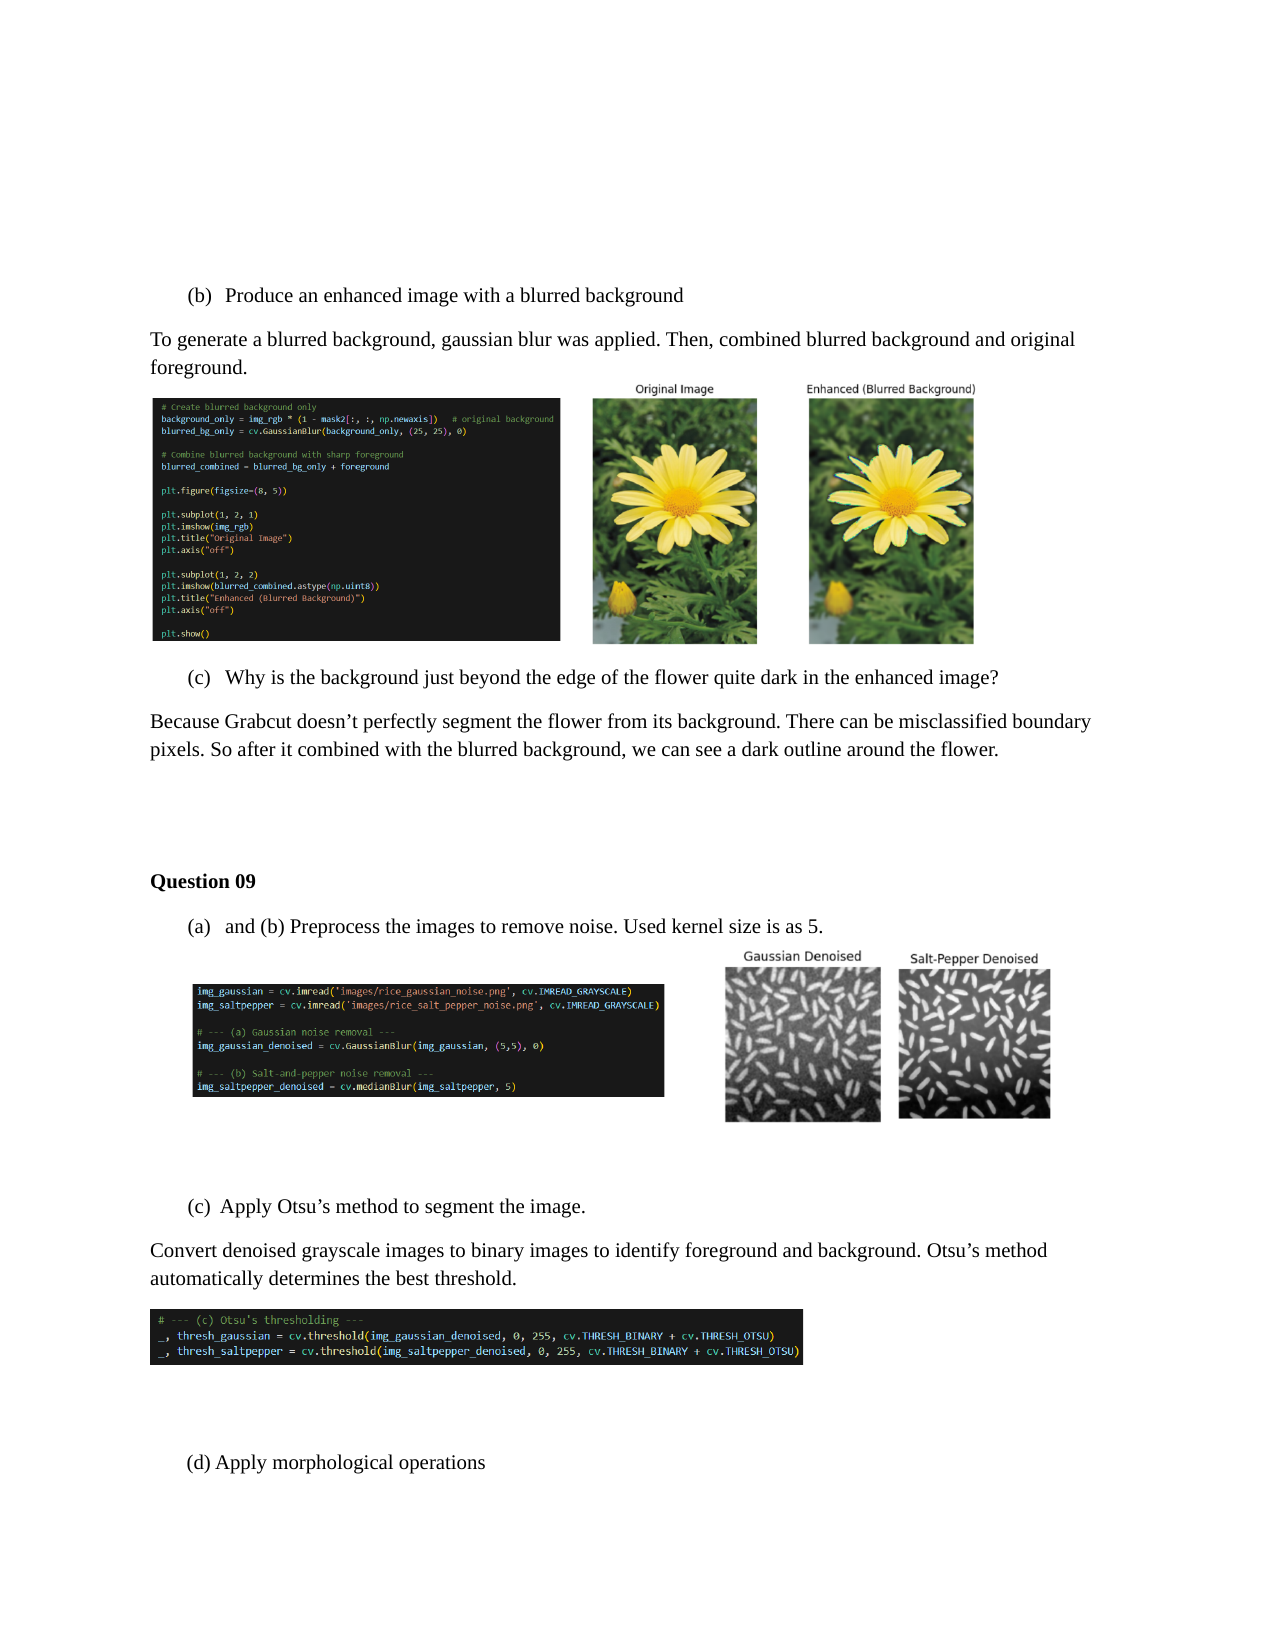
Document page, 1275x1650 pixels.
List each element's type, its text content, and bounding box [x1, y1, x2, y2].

list and (b) Preprocess the images to remove noise. Used kernel size is as 5. [187, 913, 1125, 938]
picture [152, 398, 561, 641]
text To generate a blurred background, gaussian blur was applied. Then, combined blurred background and original foreground. [150, 327, 1125, 379]
text Convert denoised grayscale images to binary images to identify foreground and background. Otsu’s method automatically determines the best threshold. [150, 1238, 1125, 1290]
text Because Grabcut doesn’t perfectly segment the flower from its background. There can be misclassified boundary pixels. So after it combined with the blurred background, we can see a dark outline around the flower. [150, 709, 1125, 761]
picture [192, 984, 665, 1097]
picture [588, 379, 977, 647]
text (d) Apply morphological operations [150, 1450, 1125, 1474]
picture [150, 1309, 804, 1365]
list Why is the background just beyond the edge of the flower quite dark in the enhanced image? [187, 664, 1125, 689]
text Question 09 [150, 869, 1125, 893]
picture [893, 951, 1054, 1122]
picture [724, 950, 883, 1128]
list Produce an enhanced image with a blurred background [187, 283, 1125, 307]
text (c) Apply Otsu’s method to segment the image. [150, 1194, 1125, 1218]
